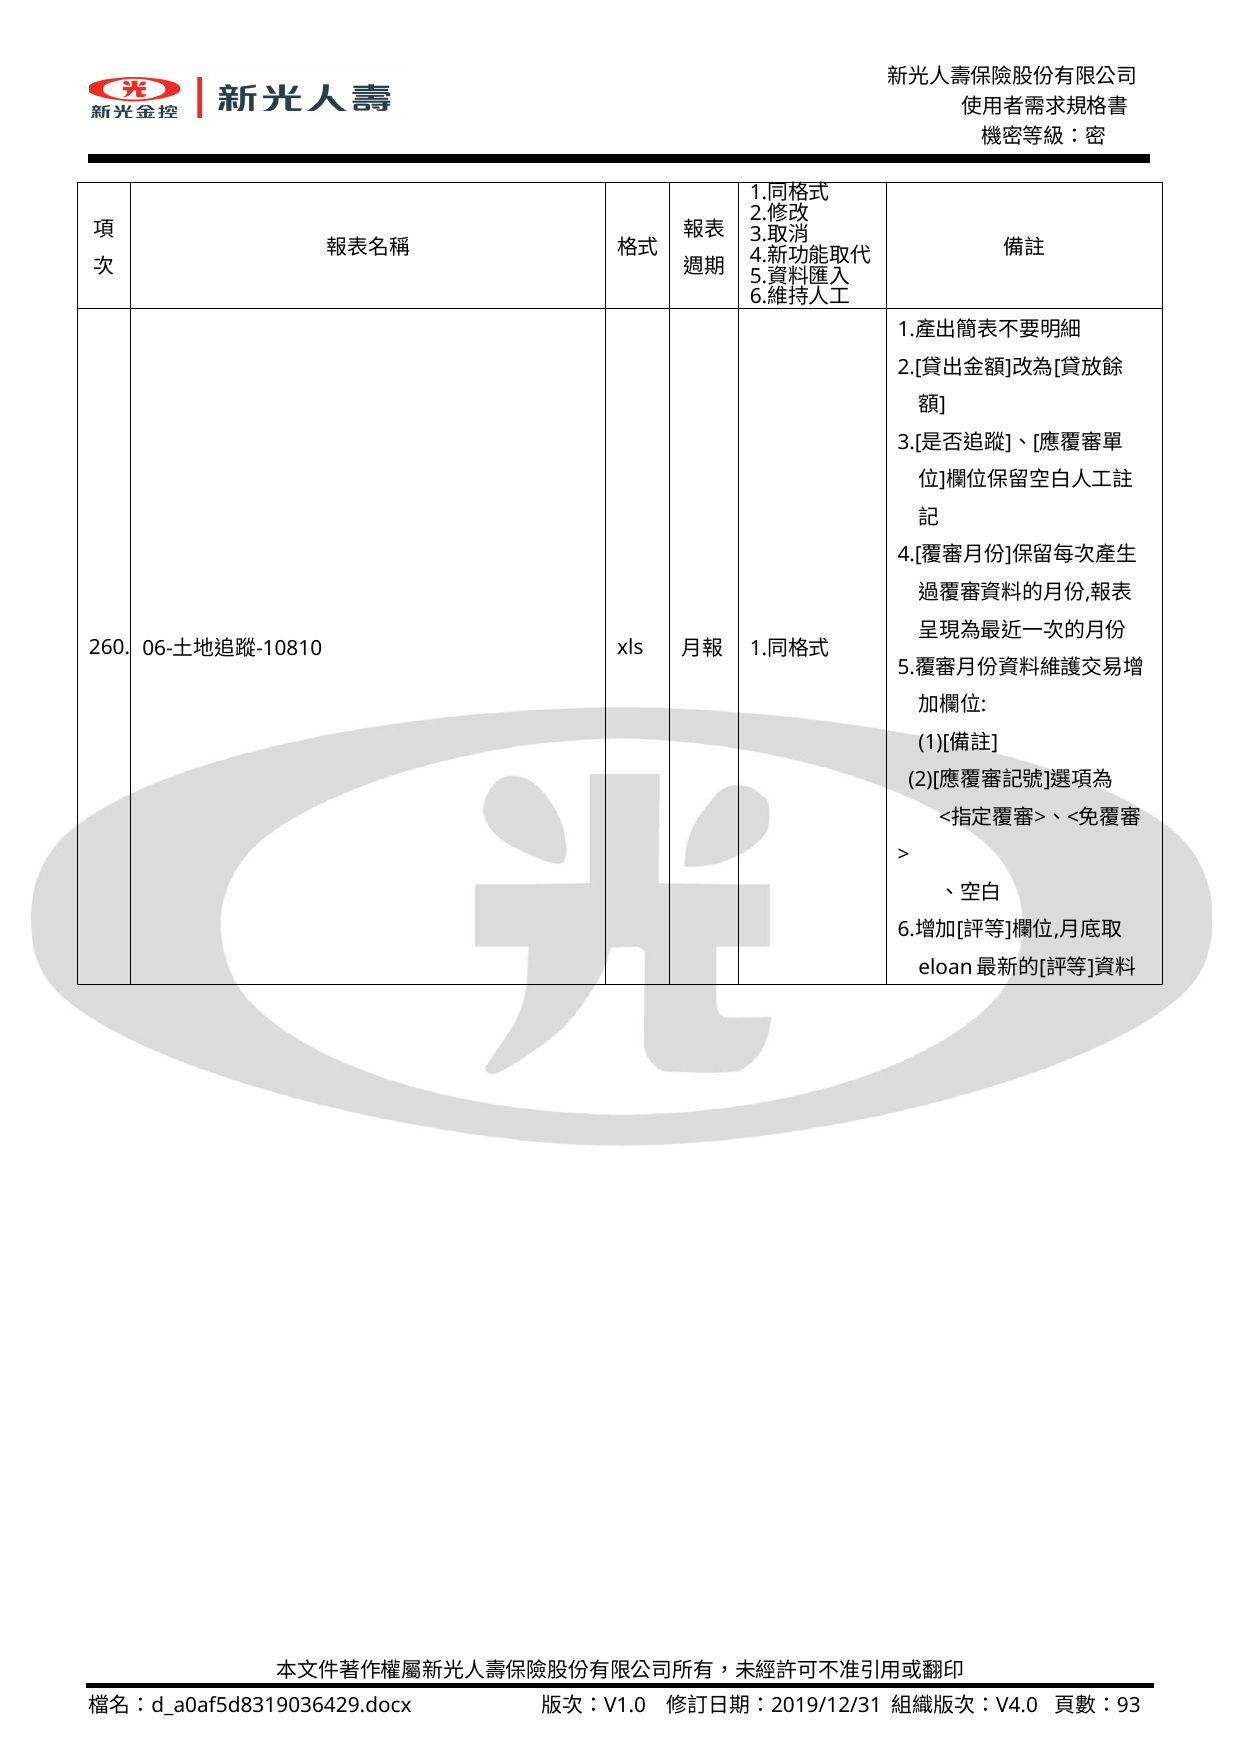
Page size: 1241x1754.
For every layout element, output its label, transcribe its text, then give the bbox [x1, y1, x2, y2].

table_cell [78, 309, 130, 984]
table_header 格式 [606, 183, 669, 308]
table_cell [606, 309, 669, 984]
table_header 報表名稱 [131, 183, 605, 308]
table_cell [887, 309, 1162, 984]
table_header 項次 [78, 183, 130, 308]
table_header 備註 [887, 183, 1162, 308]
table_header 報表週期 [670, 183, 738, 308]
picture [88, 61, 414, 118]
picture [25, 699, 1215, 1152]
table_header 1.同格式 2.修改 3.取消 4.新功能取代 5.資料匯入 6.維持人工 [739, 183, 886, 308]
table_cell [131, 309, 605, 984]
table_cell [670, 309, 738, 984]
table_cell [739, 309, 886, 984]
